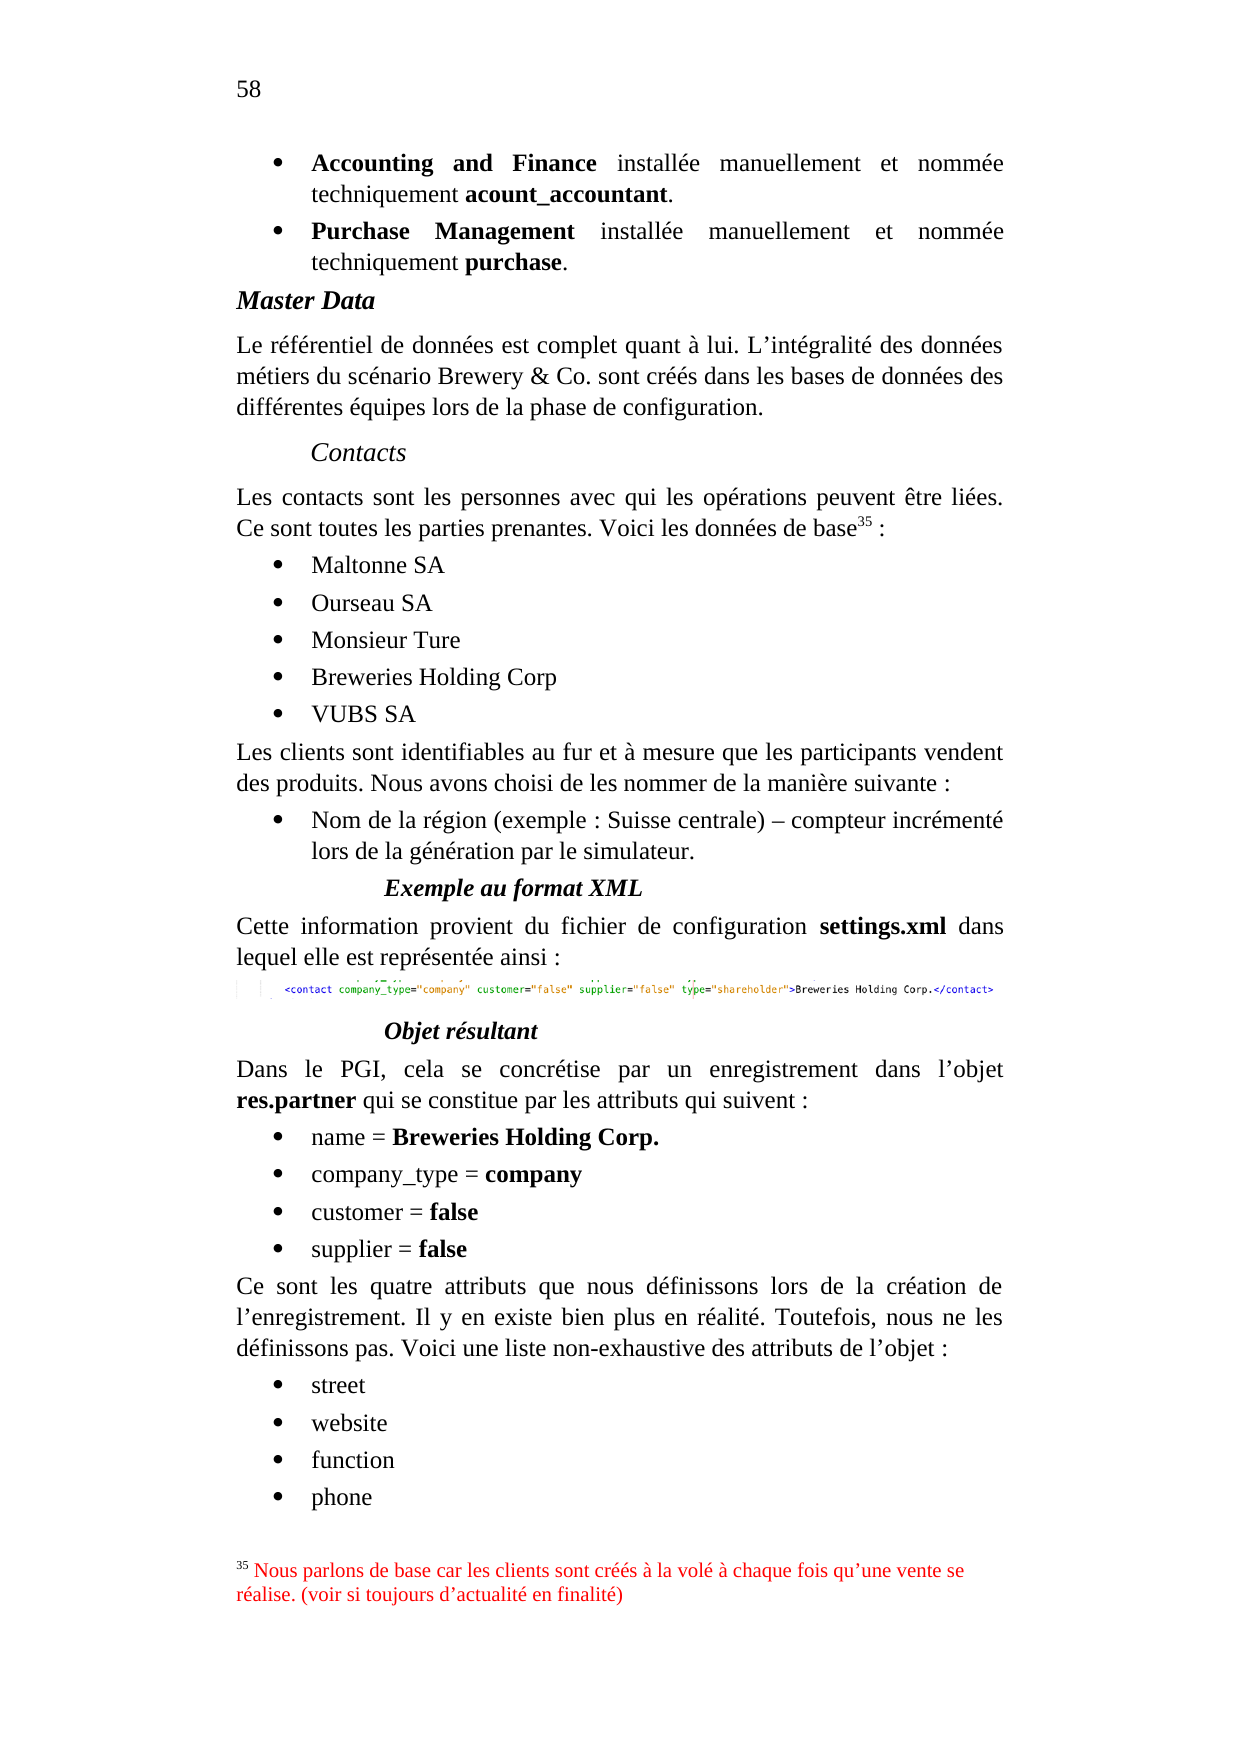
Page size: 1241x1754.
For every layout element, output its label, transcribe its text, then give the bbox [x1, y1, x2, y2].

list name = Breweries Holding Corp. [274, 1122, 1004, 1151]
list company_type = company [274, 1159, 1004, 1188]
text Dans le PGI, cela se concrétise par un enregistrement dans l’objet res.partner qui se constitue par les attributs qui suivent : [236, 1054, 1004, 1113]
text Les contacts sont les personnes avec qui les opérations peuvent être liées. Ce sont toutes les parties prenantes. Voici les données de base : [236, 482, 1004, 542]
list customer = false [274, 1197, 1004, 1225]
list supplier = false [274, 1234, 1004, 1263]
text Contacts [310, 436, 1004, 467]
list street [274, 1371, 1004, 1399]
list Maltonne SA [274, 550, 1004, 579]
text Master Data [236, 284, 1004, 316]
text Ce sont les quatre attributs que nous définissons lors de la création de l’enregistrement. Il y en existe bien plus en réalité. Toutefois, nous ne les définissons pas. Voici une liste non-exhaustive des attributs de l’objet : [236, 1271, 1004, 1362]
text Exemple au format XML [384, 873, 1004, 902]
list website [274, 1408, 1004, 1437]
list Purchase Management installée manuellement et nommée techniquement purchase. [274, 216, 1004, 276]
list Breweries Holding Corp [274, 662, 1004, 691]
list Monsieur Ture [274, 625, 1004, 654]
picture [236, 980, 1004, 999]
list phone [274, 1482, 1004, 1511]
list function [274, 1445, 1004, 1474]
text Le référentiel de données est complet quant à lui. L’intégralité des données métiers du scénario Brewery & Co. sont créés dans les bases de données des différentes équipes lors de la phase de configuration. [236, 330, 1004, 421]
list Accounting and Finance installée manuellement et nommée techniquement acount_accountant. [274, 148, 1004, 207]
list Nom de la région (exemple : Suisse centrale) – compteur incrémenté lors de la génération par le simulateur. [274, 805, 1004, 865]
list VUBS SA [274, 699, 1004, 728]
text Objet résultant [384, 1016, 1004, 1045]
list Ourseau SA [274, 588, 1004, 616]
text Les clients sont identifiables au fur et à mesure que les participants vendent des produits. Nous avons choisi de les nommer de la manière suivante : [236, 737, 1004, 797]
text Cette information provient du fichier de configuration settings.xml dans lequel elle est représentée ainsi : [236, 911, 1004, 971]
